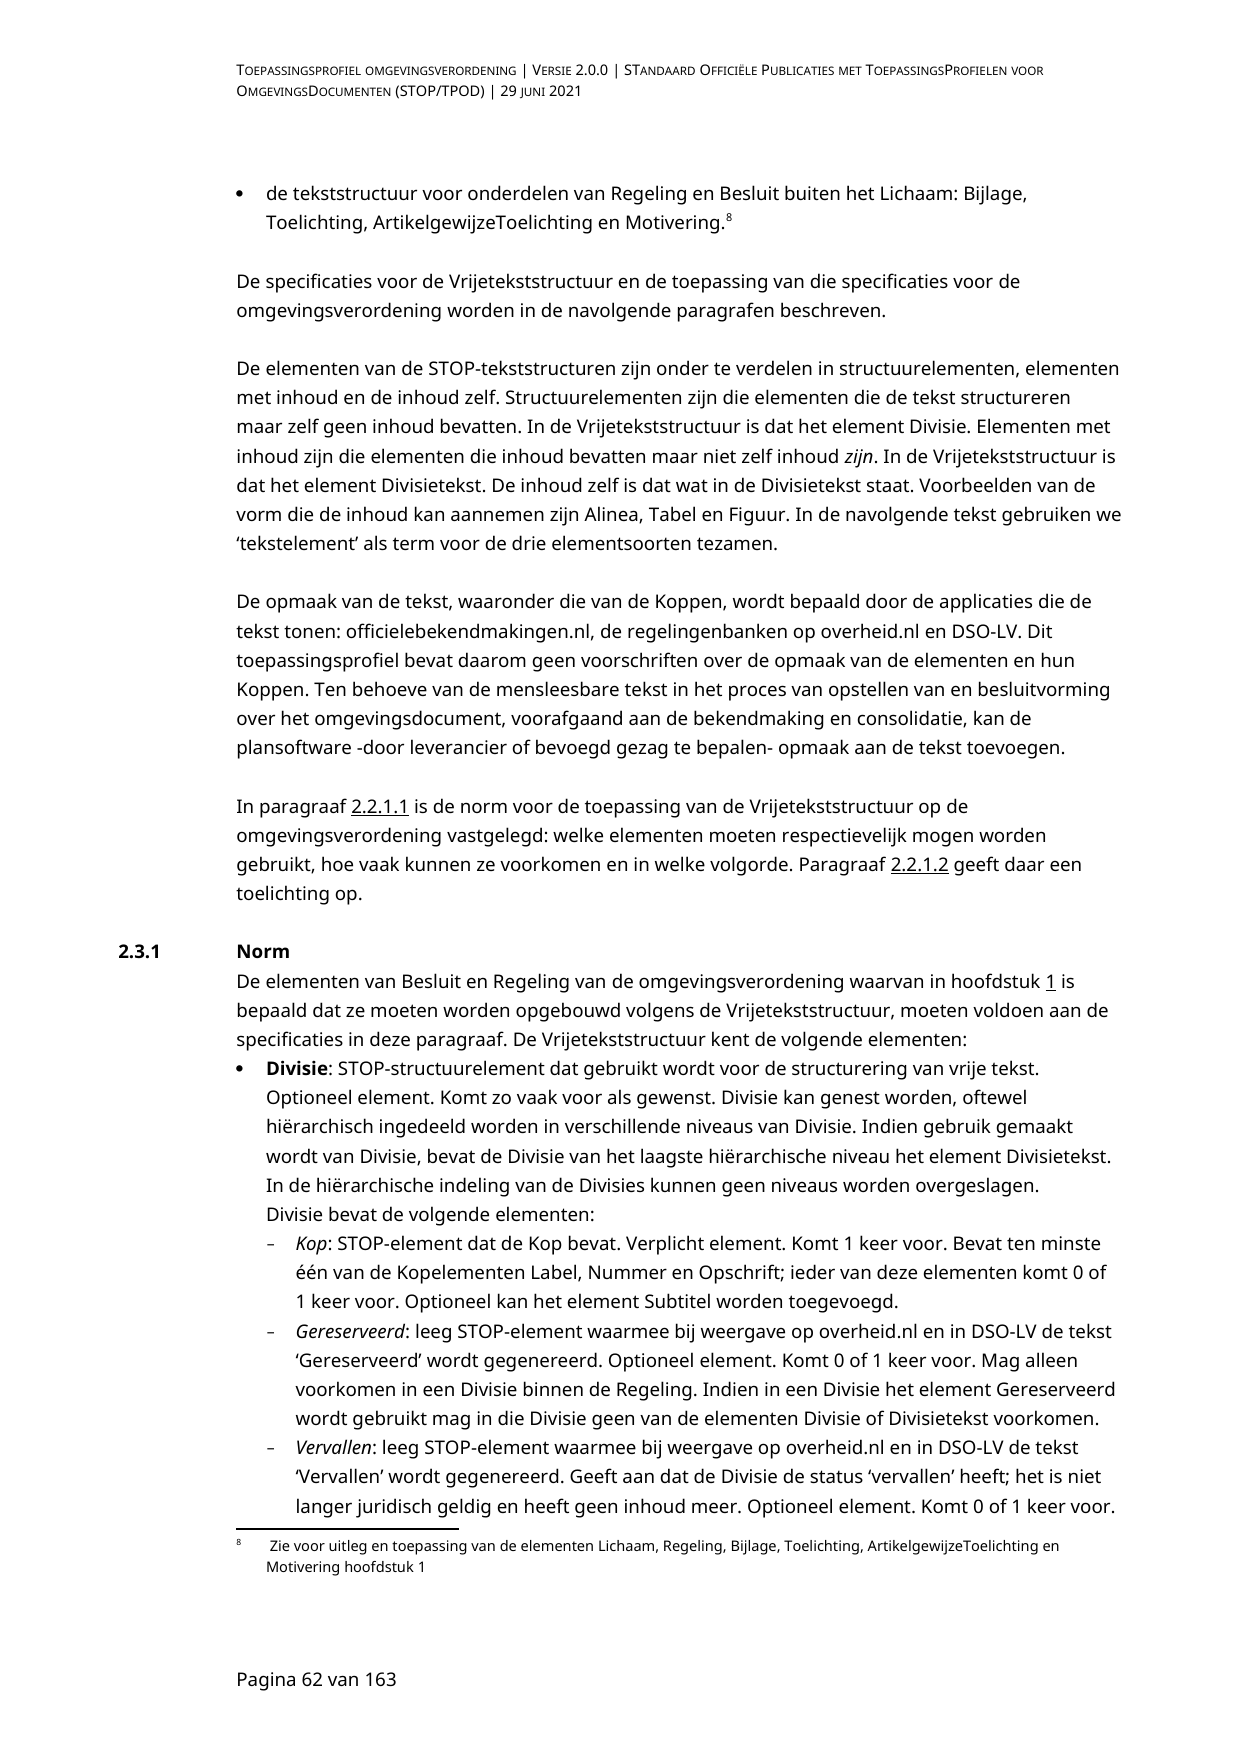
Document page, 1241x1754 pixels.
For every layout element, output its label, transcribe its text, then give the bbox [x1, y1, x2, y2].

text Gereserveerd: leeg STOP-element waarmee bij weergave op overheid.nl en in DSO-LV de tekst ‘Gereserveerd’ wordt gegenereerd. Optioneel element. Komt 0 of 1 keer voor. Mag alleen voorkomen in een Divisie binnen de Regeling. Indien in een Divisie het element Gereserveerd wordt gebruikt mag in die Divisie geen van de elementen Divisie of Divisietekst voorkomen. [266, 1315, 1122, 1431]
text De specificaties voor de Vrijetekststructuur en de toepassing van die specificaties voor de omgevingsverordening worden in de navolgende paragrafen beschreven. [236, 265, 1122, 323]
text De elementen van Besluit en Regeling van de omgevingsverordening waarvan in hoofdstuk 4 is bepaald dat ze moeten worden opgebouwd volgens de Vrijetekststructuur, moeten voldoen aan de specificaties in deze paragraaf. De Vrijetekststructuur kent de volgende elementen: [236, 965, 1122, 1052]
text In paragraaf 5.2.1.1 is de norm voor de toepassing van de Vrijetekststructuur op de omgevingsverordening vastgelegd: welke elementen moeten respectievelijk mogen worden gebruikt, hoe vaak kunnen ze voorkomen en in welke volgorde. Paragraaf 5.2.1.2 geeft daar een toelichting op. [236, 790, 1122, 906]
text de tekststructuur voor onderdelen van Regeling en Besluit buiten het Lichaam: Bijlage, Toelichting, ArtikelgewijzeToelichting en Motivering. [236, 177, 1122, 236]
text Divisie: STOP-structuurelement dat gebruikt wordt voor de structurering van vrije tekst. Optioneel element. Komt zo vaak voor als gewenst. Divisie kan genest worden, oftewel hiërarchisch ingedeeld worden in verschillende niveaus van Divisie. Indien gebruik gemaakt wordt van Divisie, bevat de Divisie van het laagste hiërarchische niveau het element Divisietekst. In de hiërarchische indeling van de Divisies kunnen geen niveaus worden overgeslagen. Divisie bevat de volgende elementen: [236, 1052, 1122, 1227]
text De elementen van de STOP-tekststructuren zijn onder te verdelen in structuurelementen, elementen met inhoud en de inhoud zelf. Structuurelementen zijn die elementen die de tekst structureren maar zelf geen inhoud bevatten. In de Vrijetekststructuur is dat het element Divisie. Elementen met inhoud zijn die elementen die inhoud bevatten maar niet zelf inhoud zijn. In de Vrijetekststructuur is dat het element Divisietekst. De inhoud zelf is dat wat in de Divisietekst staat. Voorbeelden van de vorm die de inhoud kan aannemen zijn Alinea, Tabel en Figuur. In de navolgende tekst gebruiken we ‘tekstelement’ als term voor de drie elementsoorten tezamen. [236, 352, 1122, 556]
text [266, 1431, 1122, 1519]
subtitle Norm [118, 936, 1122, 965]
text Kop: STOP-element dat de Kop bevat. Verplicht element. Komt 1 keer voor. Bevat ten minste één van de Kopelementen Label, Nummer en Opschrift; ieder van deze elementen komt 0 of 1 keer voor. Optioneel kan het element Subtitel worden toegevoegd. [266, 1227, 1122, 1315]
text De opmaak van de tekst, waaronder die van de Koppen, wordt bepaald door de applicaties die de tekst tonen: officielebekendmakingen.nl, de regelingenbanken op overheid.nl en DSO-LV. Dit toepassingsprofiel bevat daarom geen voorschriften over de opmaak van de elementen en hun Koppen. Ten behoeve van de mensleesbare tekst in het proces van opstellen van en besluitvorming over het omgevingsdocument, voorafgaand aan de bekendmaking en consolidatie, kan de plansoftware -door leverancier of bevoegd gezag te bepalen- opmaak aan de tekst toevoegen. [236, 586, 1122, 761]
